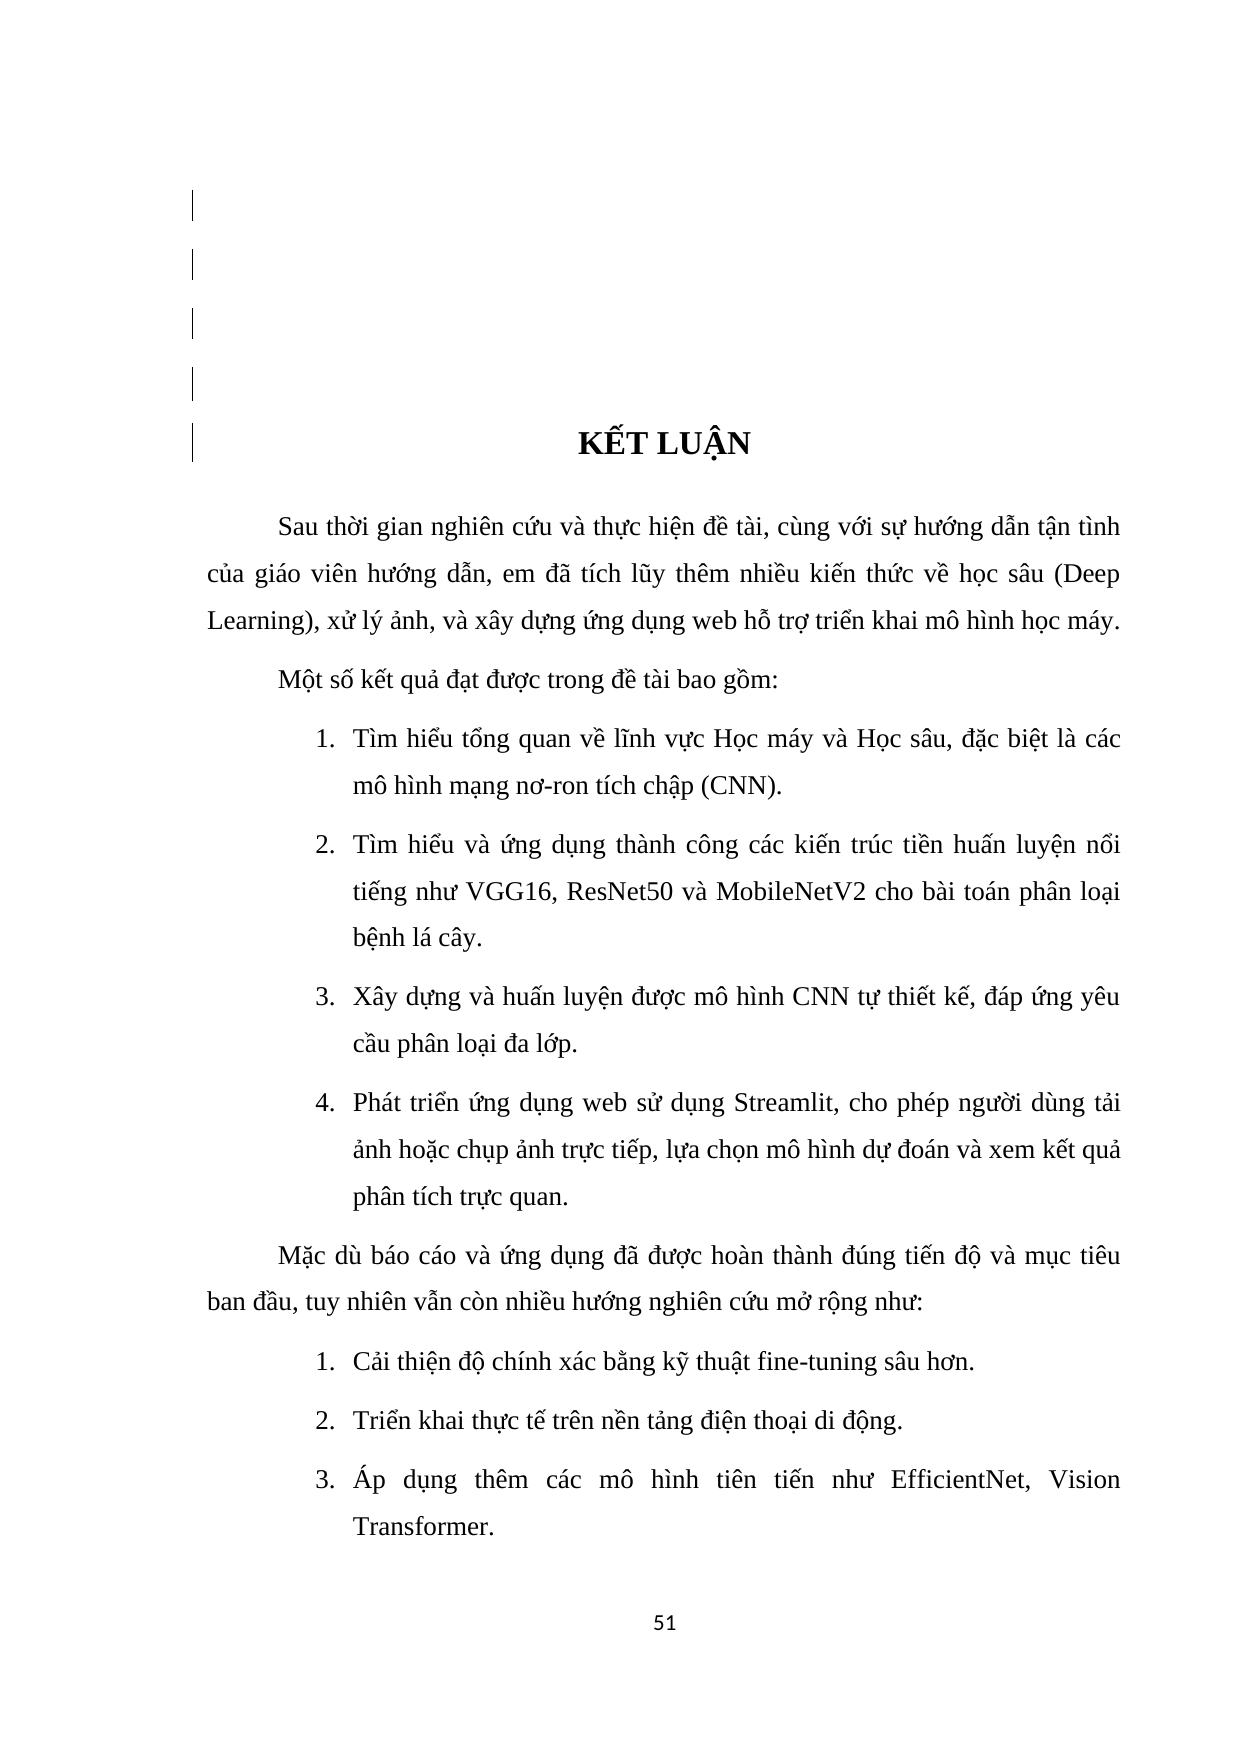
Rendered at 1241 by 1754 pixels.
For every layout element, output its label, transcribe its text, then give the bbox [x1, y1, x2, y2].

text Sau thời gian nghiên cứu và thực hiện đề tài, cùng với sự hướng dẫn tận tình của giáo viên hướng dẫn, em đã tích lũy thêm nhiều kiến thức về học sâu (Deep Learning), xử lý ảnh, và xây dựng ứng dụng web hỗ trợ triển khai mô hình học máy. [207, 511, 1122, 635]
text Mặc dù báo cáo và ứng dụng đã được hoàn thành đúng tiến độ và mục tiêu ban đầu, tuy nhiên vẫn còn nhiều hướng nghiên cứu mở rộng như: [207, 1239, 1122, 1317]
list Triển khai thực tế trên nền tảng điện thoại di động. [315, 1404, 1122, 1435]
list Tìm hiểu tổng quan về lĩnh vực Học máy và Học sâu, đặc biệt là các mô hình mạng nơ-ron tích chập (CNN). [315, 722, 1122, 800]
text KẾT LUẬN [207, 423, 1122, 462]
list Xây dựng và huấn luyện được mô hình CNN tự thiết kế, đáp ứng yêu cầu phân loại đa lớp. [315, 981, 1122, 1058]
list Tìm hiểu và ứng dụng thành công các kiến trúc tiền huấn luyện nổi tiếng như VGG16, ResNet50 và MobileNetV2 cho bài toán phân loại bệnh lá cây. [315, 828, 1122, 952]
list Phát triển ứng dụng web sử dụng Streamlit, cho phép người dùng tải ảnh hoặc chụp ảnh trực tiếp, lựa chọn mô hình dự đoán và xem kết quả phân tích trực quan. [315, 1086, 1122, 1211]
list Áp dụng thêm các mô hình tiên tiến như EfficientNet, Vision Transformer. [315, 1463, 1122, 1541]
list Cải thiện độ chính xác bằng kỹ thuật fine-tuning sâu hơn. [315, 1345, 1122, 1376]
text Một số kết quả đạt được trong đề tài bao gồm: [207, 663, 1122, 694]
